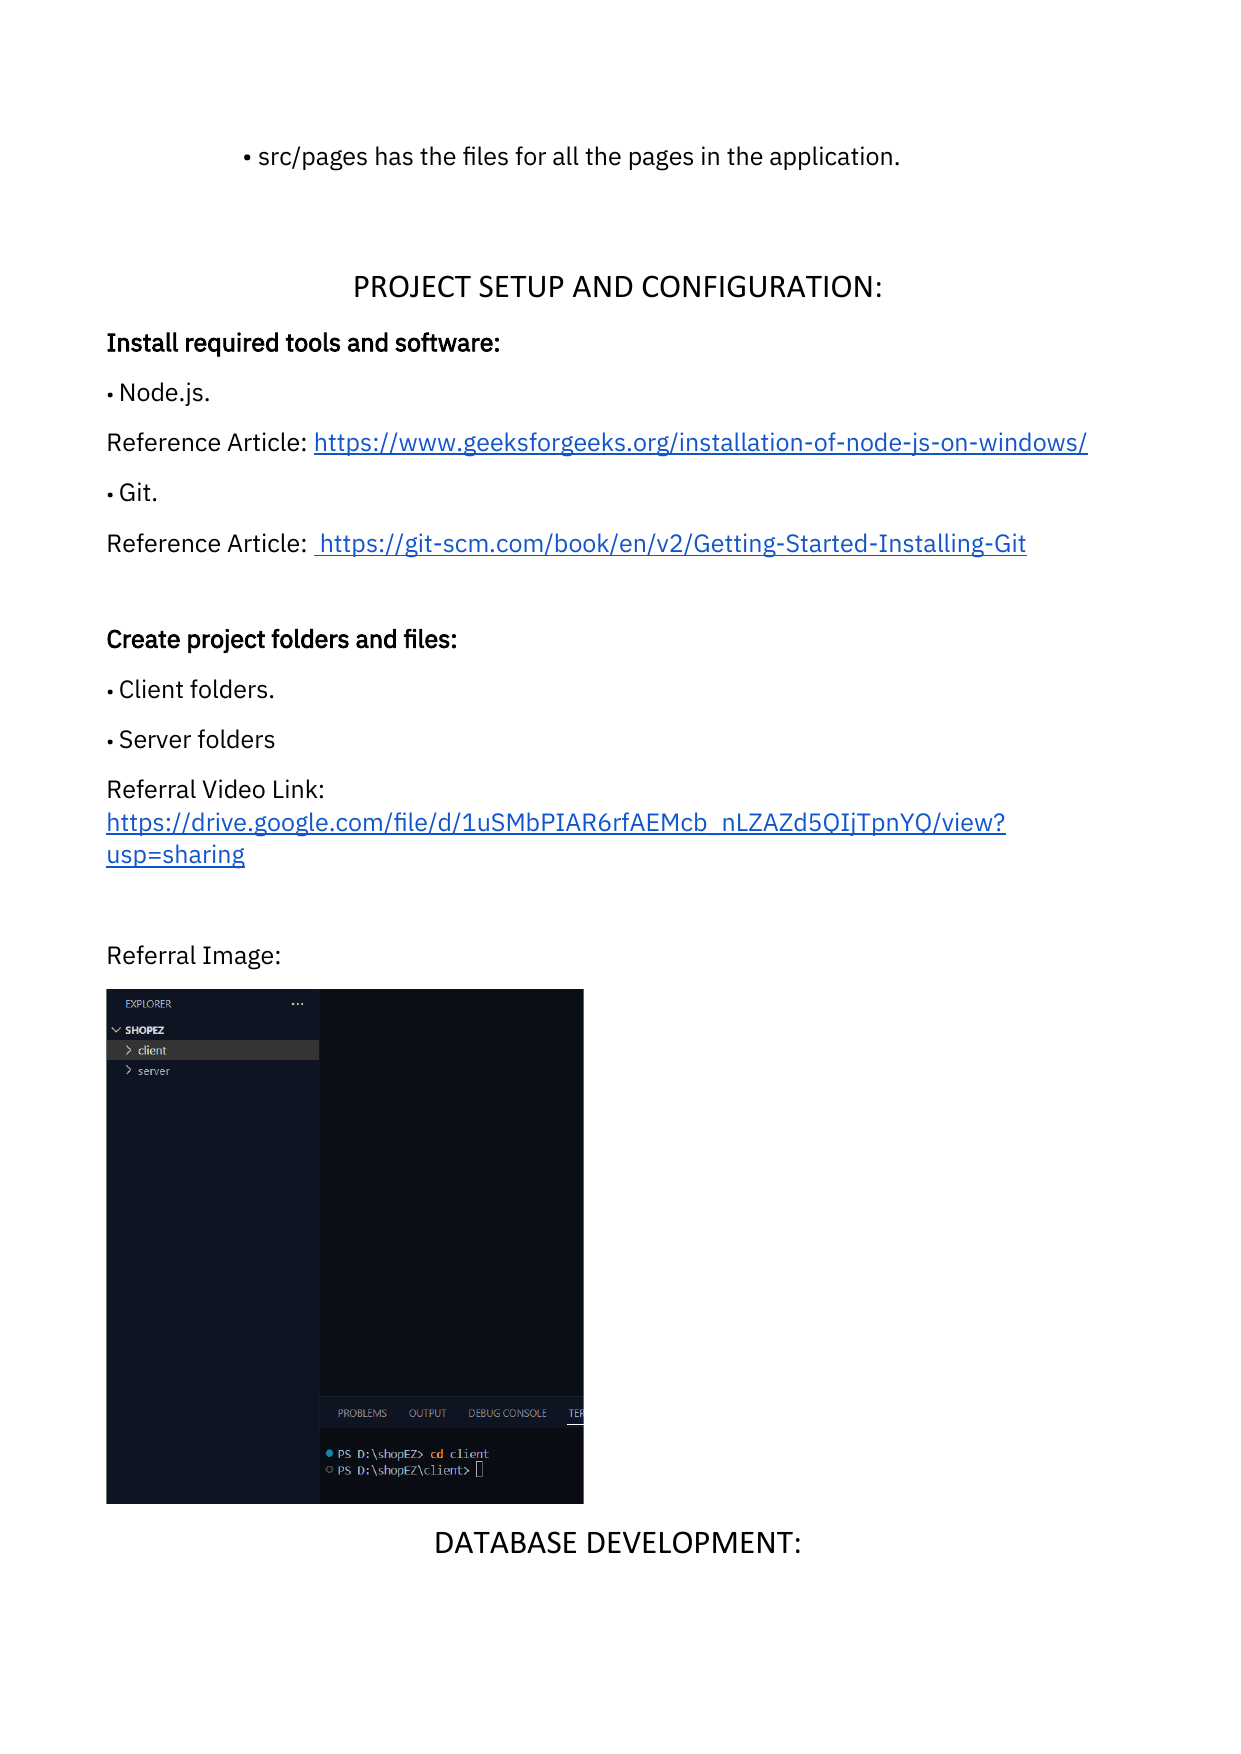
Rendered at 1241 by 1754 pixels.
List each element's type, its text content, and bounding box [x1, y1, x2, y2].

text Reference Article: https://www.geeksforgeeks.org/installation-of-node-js-on-windows/ [106, 426, 1130, 458]
text Referral Video Link: https://drive.google.com/file/d/1uSMbPIAR6rfAEMcb_nLZAZd5QIjTpnYQ/view?usp=sharing [106, 773, 1130, 871]
subtitle PROJECT SETUP AND CONFIGURATION: [106, 265, 1130, 306]
subtitle DATABASE DEVELOPMENT: [106, 1521, 1130, 1562]
text • Client folders. [106, 673, 1130, 705]
text • Node.js. [106, 376, 1130, 408]
text Install required tools and software: [106, 326, 1130, 358]
text • Git. [106, 476, 1130, 509]
text Reference Article: https://git-scm.com/book/en/v2/Getting-Started-Installing-Git [106, 527, 1130, 559]
picture [106, 989, 584, 1504]
text Referral Image: [106, 939, 1130, 971]
text • src/pages has the files for all the pages in the application. [242, 139, 1130, 172]
text • Server folders [106, 723, 1130, 755]
text Create project folders and files: [106, 622, 1130, 654]
